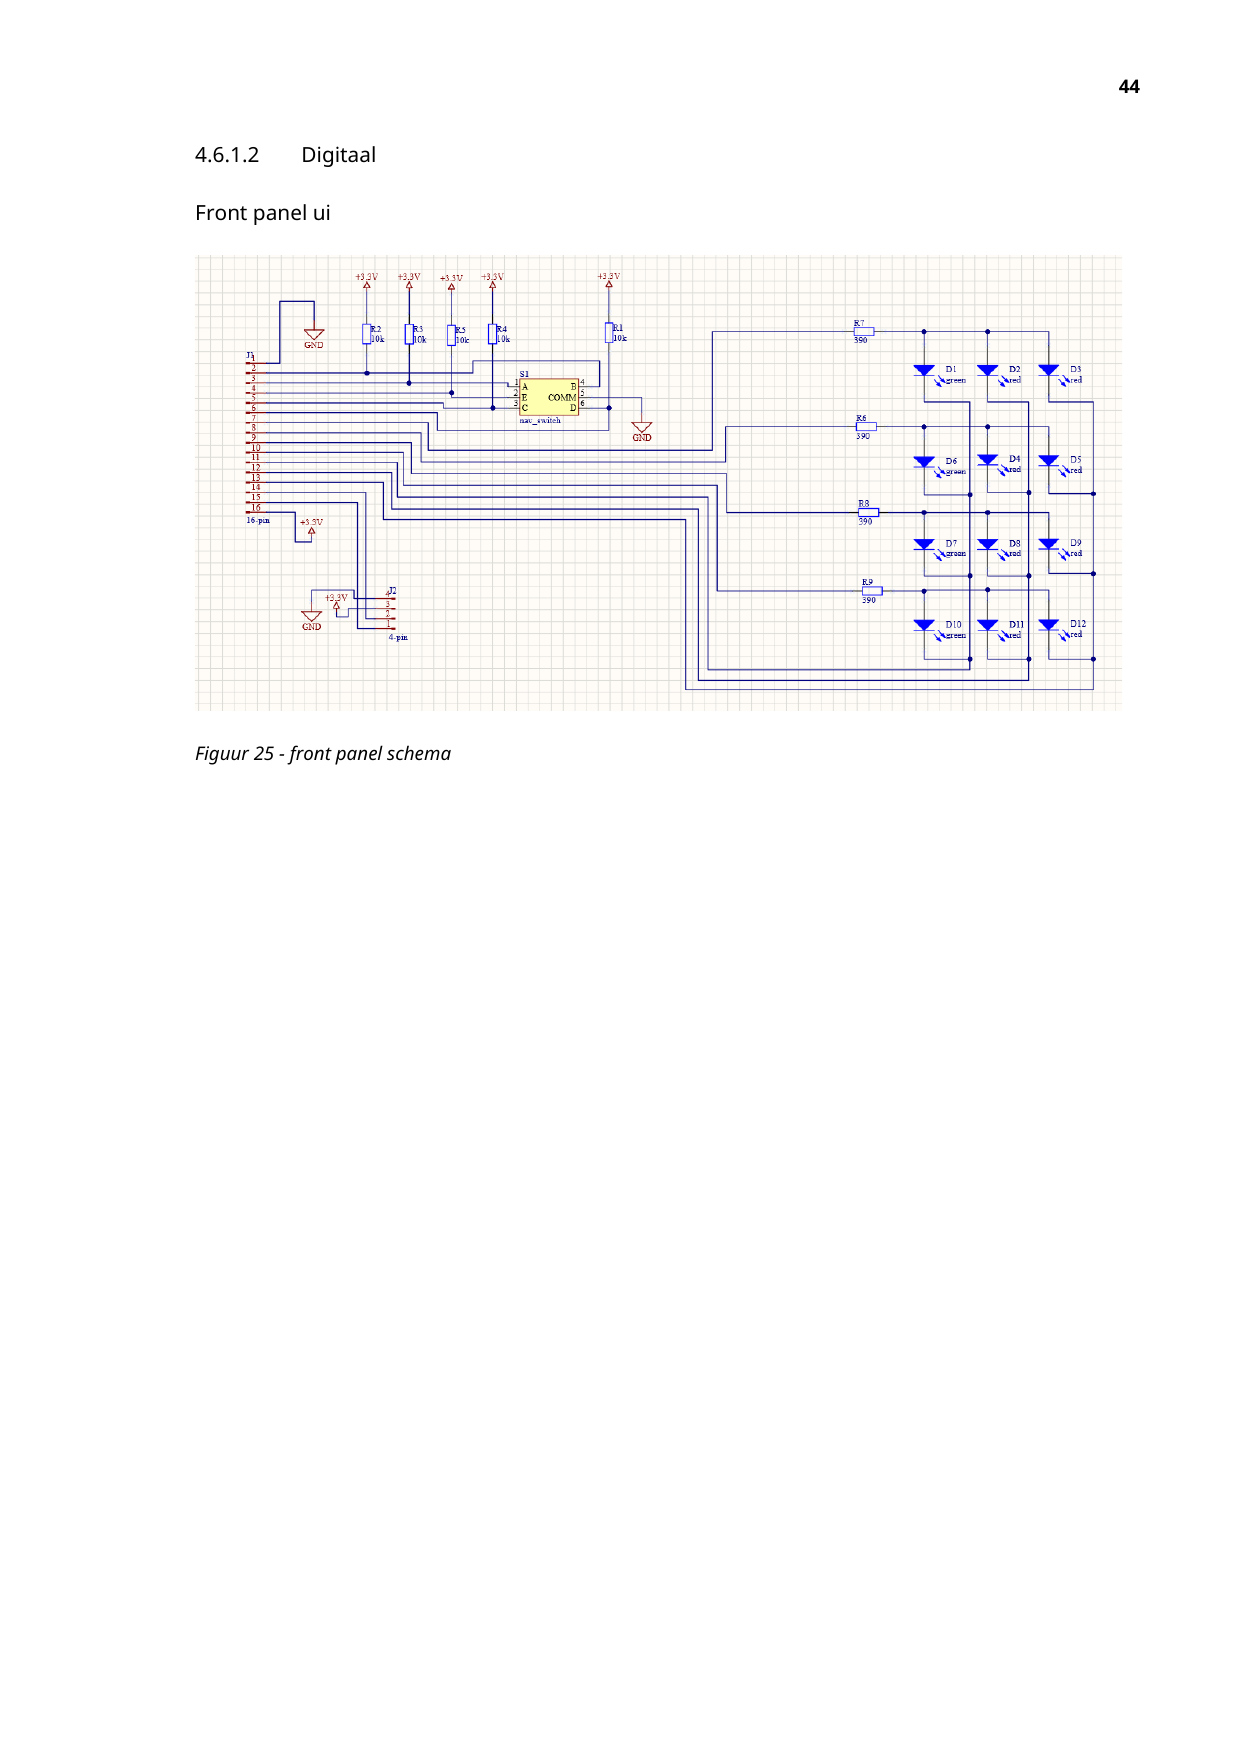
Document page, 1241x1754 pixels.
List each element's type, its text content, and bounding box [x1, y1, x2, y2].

picture [194, 255, 1123, 711]
subtitle Digitaal [195, 140, 1122, 168]
text Front panel ui [195, 198, 1122, 226]
